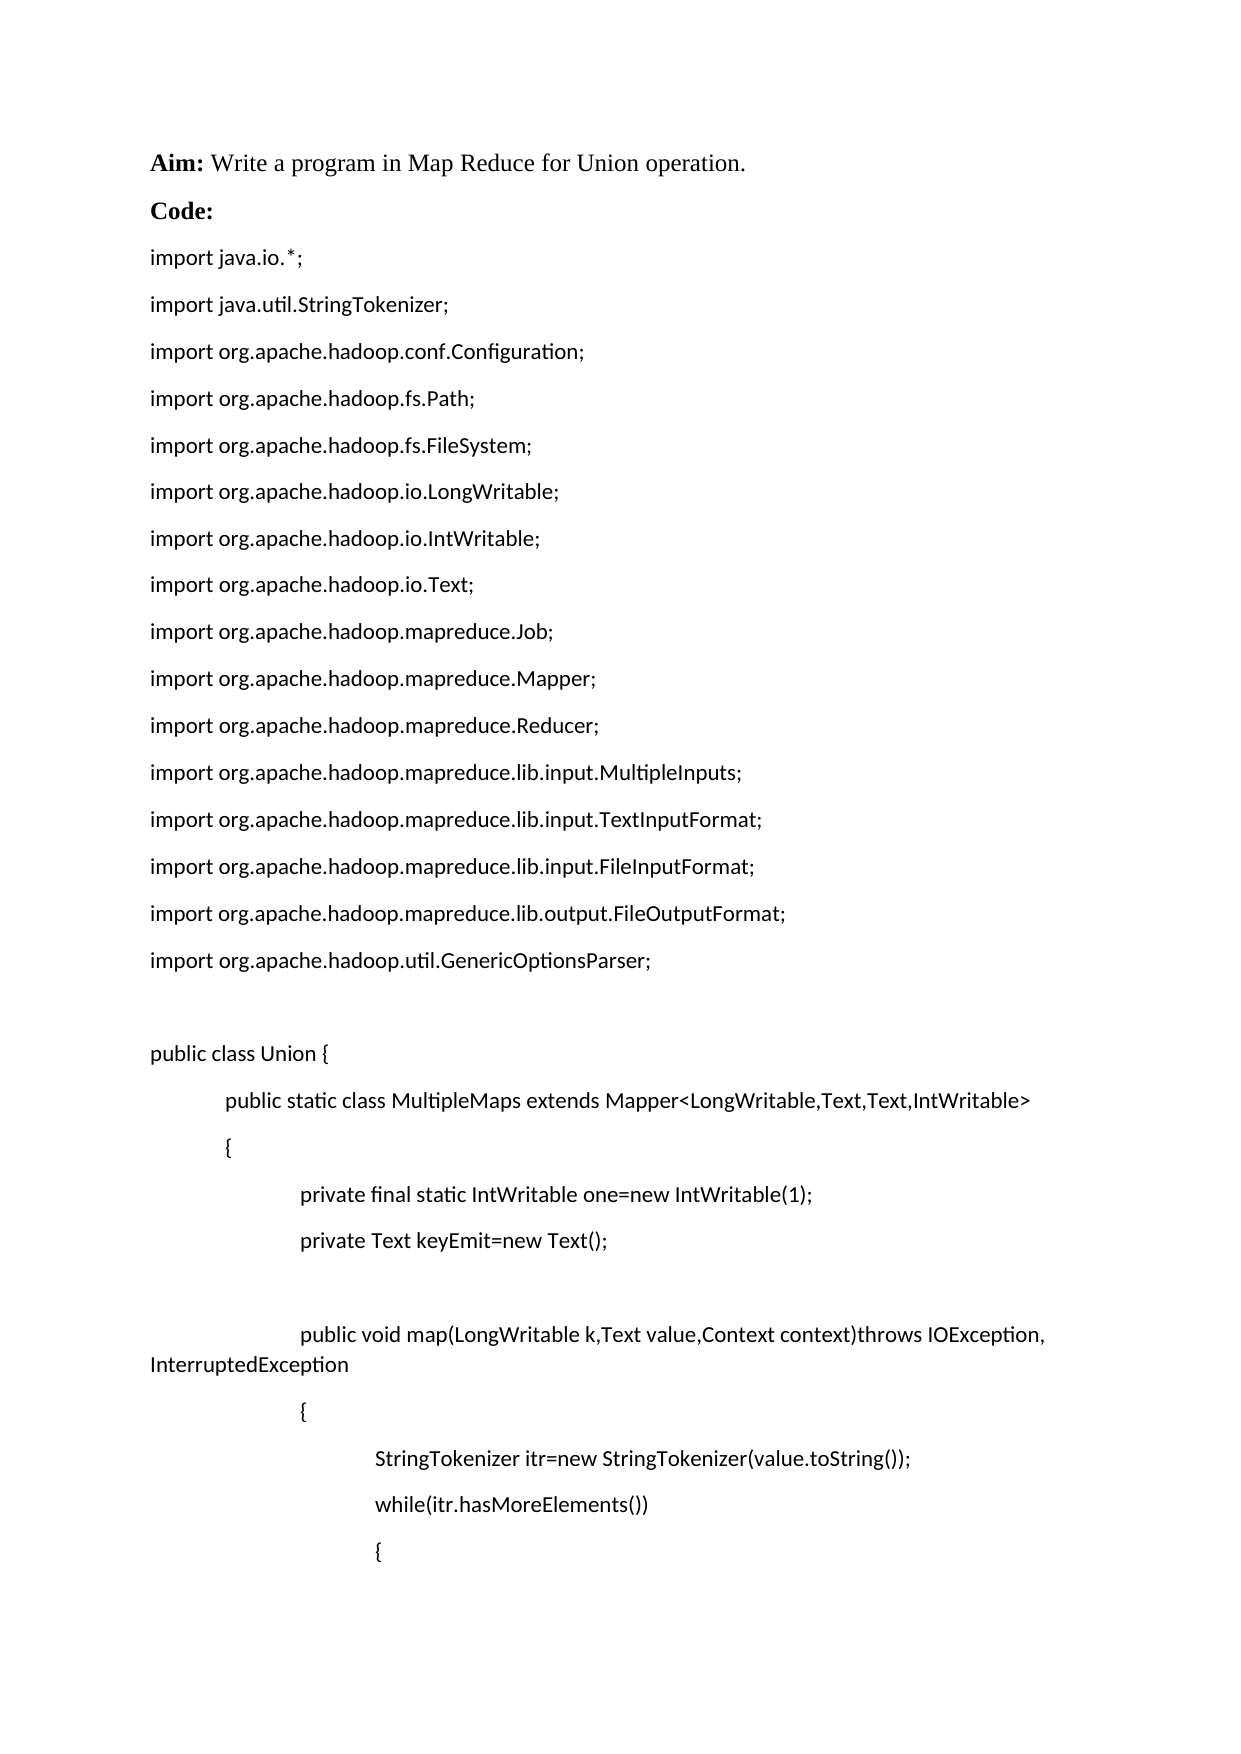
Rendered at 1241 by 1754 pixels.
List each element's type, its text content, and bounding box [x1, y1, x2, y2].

text import org.apache.hadoop.mapreduce.lib.input.MultipleInputs; import org.apache.hadoop.mapreduce.lib.input.TextInputFormat; import org.apache.hadoop.mapreduce.lib.input.FileInputFormat; import org.apache.hadoop.mapreduce.lib.output.FileOutputFormat; import org.apache.hadoop.util.GenericOptionsParser; [150, 758, 788, 974]
text import org.apache.hadoop.mapreduce.Job; import org.apache.hadoop.mapreduce.Mapper; import org.apache.hadoop.mapreduce.Reducer; [150, 617, 601, 739]
text StringTokenizer itr=new StringTokenizer(value.toString()); while(itr.hasMoreElements()) [375, 1444, 913, 1518]
text { [225, 1133, 1138, 1161]
text Aim: Write a program in Map Reduce for Union operation. [150, 148, 1138, 177]
text import java.util.StringTokenizer; [150, 290, 1138, 318]
text import org.apache.hadoop.conf.Configuration; import org.apache.hadoop.fs.Path; [150, 337, 587, 412]
text public void map(LongWritable k,Text value,Context context)throws IOException, InterruptedException [150, 1320, 1048, 1378]
text import org.apache.hadoop.fs.FileSystem; import org.apache.hadoop.io.LongWritable; import org.apache.hadoop.io.IntWritable; import org.apache.hadoop.io.Text; [150, 431, 562, 598]
text public static class MultipleMaps extends Mapper<LongWritable,Text,Text,IntWritable> [225, 1086, 1138, 1114]
text public class Union { [150, 1039, 1138, 1067]
text { [300, 1397, 1138, 1425]
text import java.io.*; [150, 243, 1138, 272]
text { [375, 1537, 1138, 1565]
subtitle Code: [150, 196, 1138, 224]
text private final static IntWritable one=new IntWritable(1); private Text keyEmit=new Text(); [300, 1180, 815, 1254]
